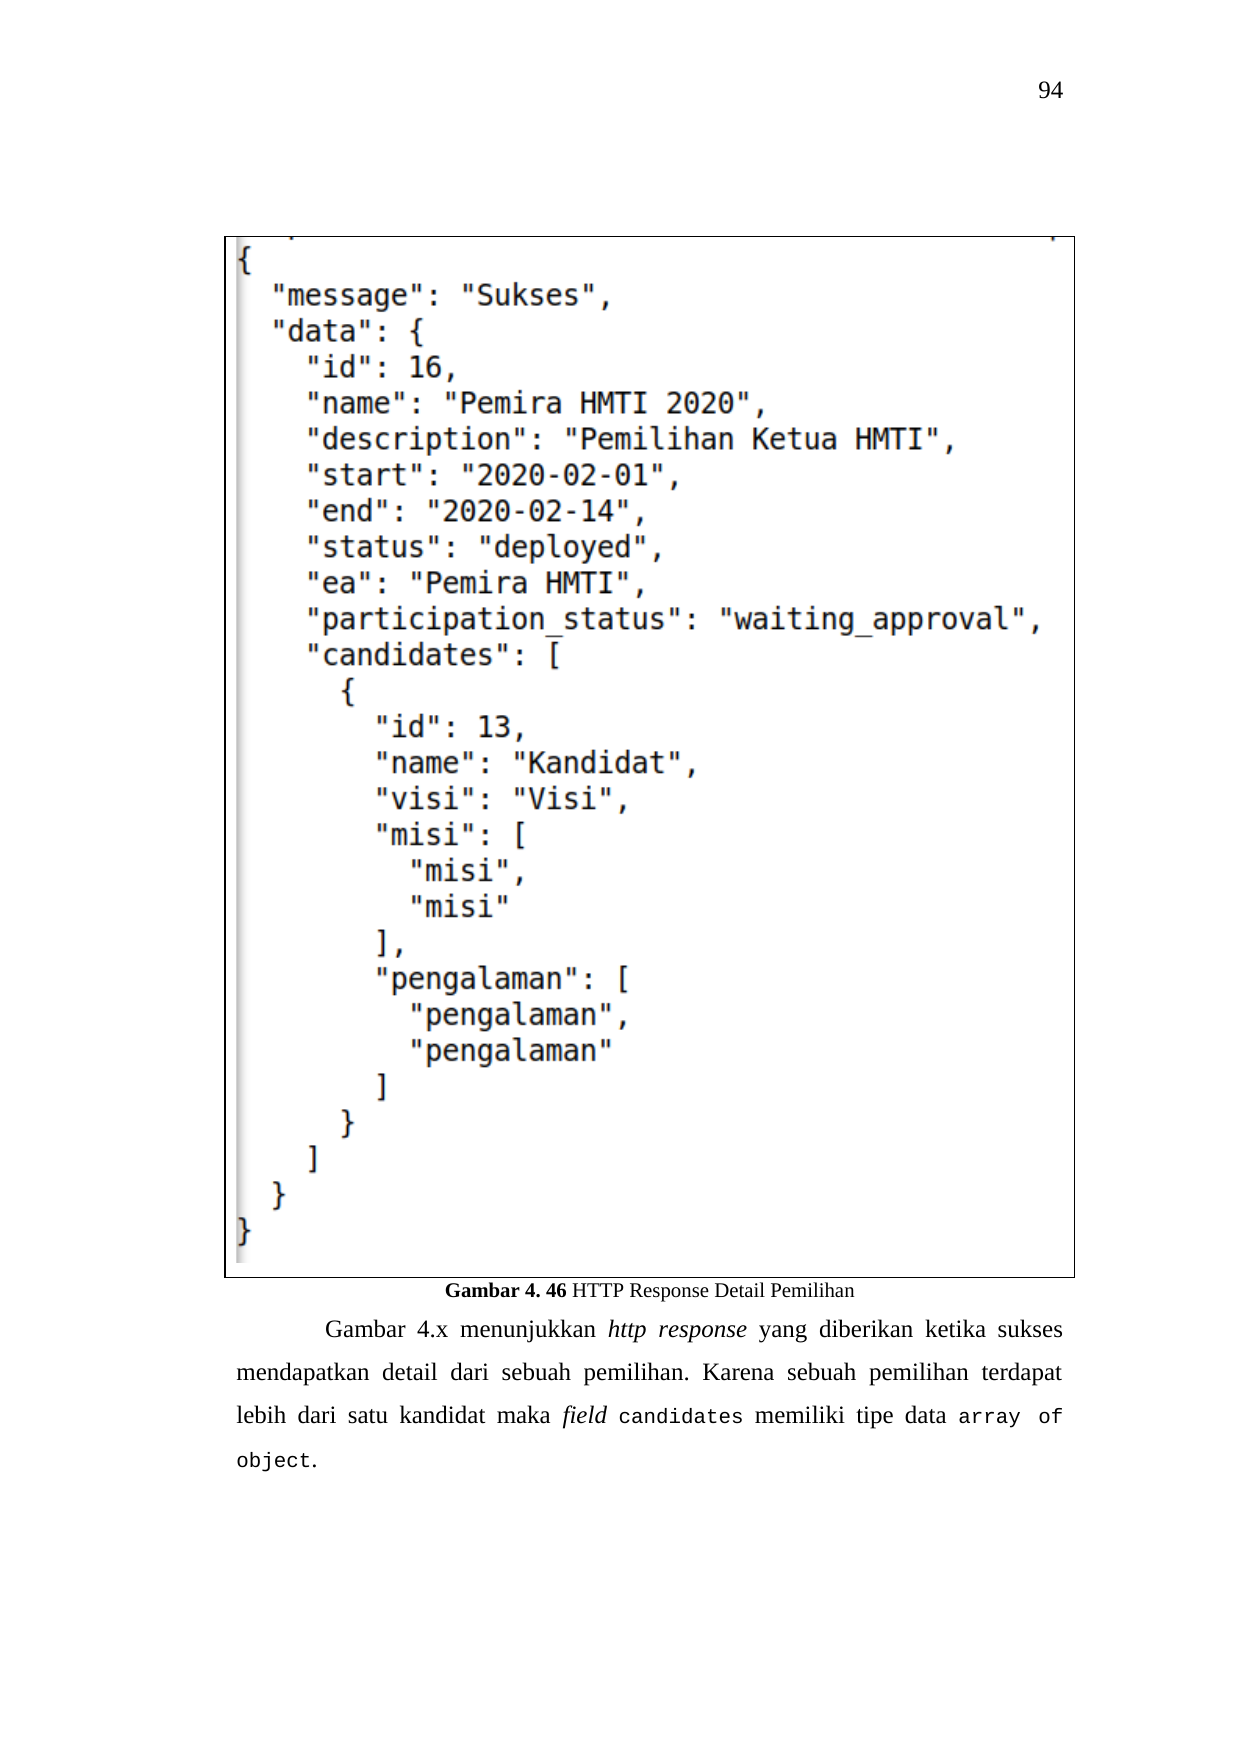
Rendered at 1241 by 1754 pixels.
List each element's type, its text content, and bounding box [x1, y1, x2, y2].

picture [236, 237, 1060, 1263]
table_header [226, 237, 1074, 1277]
text Gambar 4.x menunjukkan http response yang diberikan ketika sukses mendapatkan detail dari sebuah pemilihan. Karena sebuah pemilihan terdapat lebih dari satu kandidat maka field candidates memiliki tipe data array of object. [236, 1314, 1063, 1473]
text Gambar 4. 46 HTTP Response Detail Pemilihan [236, 1278, 1063, 1302]
